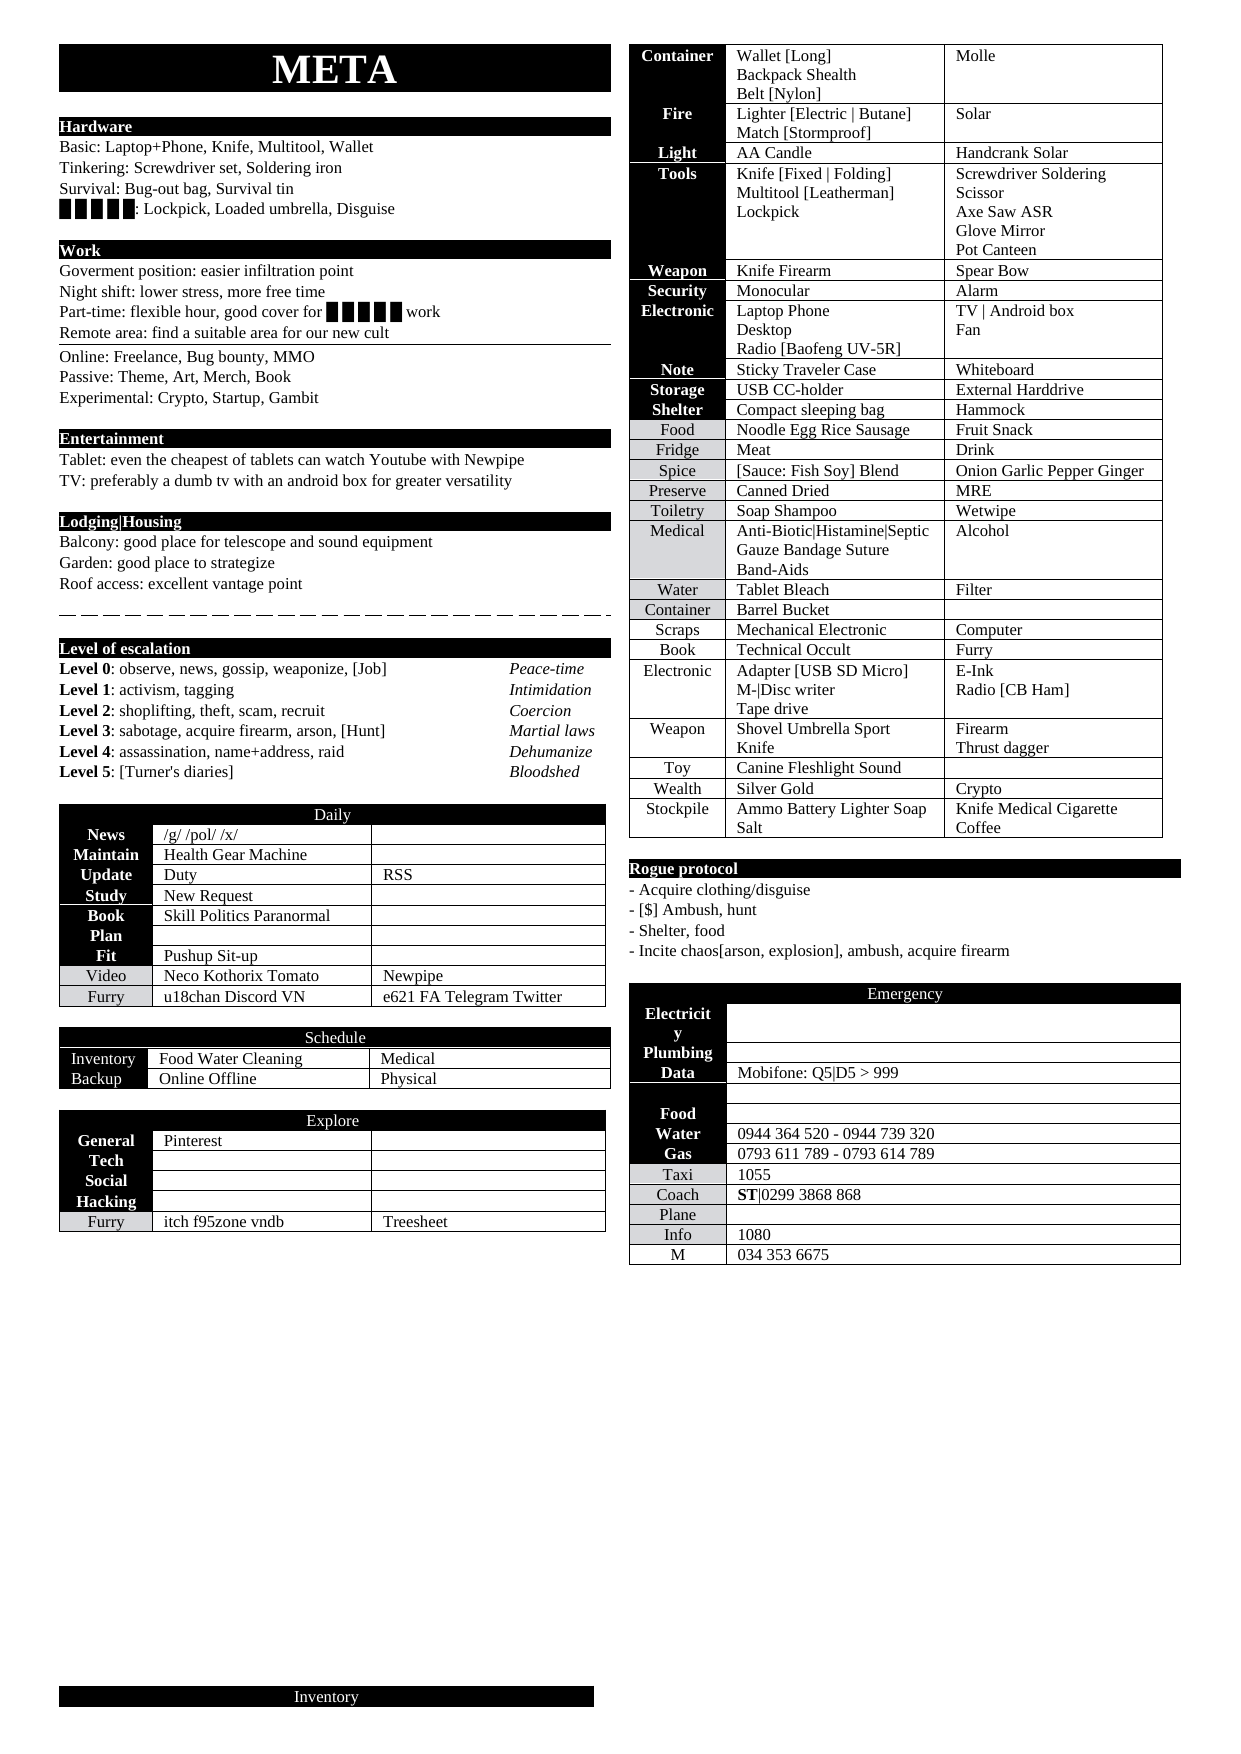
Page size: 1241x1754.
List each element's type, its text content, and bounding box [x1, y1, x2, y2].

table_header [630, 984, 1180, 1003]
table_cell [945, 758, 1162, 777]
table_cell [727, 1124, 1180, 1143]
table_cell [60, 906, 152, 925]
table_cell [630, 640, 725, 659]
text Balcony: good place for telescope and sound equipment [59, 532, 611, 551]
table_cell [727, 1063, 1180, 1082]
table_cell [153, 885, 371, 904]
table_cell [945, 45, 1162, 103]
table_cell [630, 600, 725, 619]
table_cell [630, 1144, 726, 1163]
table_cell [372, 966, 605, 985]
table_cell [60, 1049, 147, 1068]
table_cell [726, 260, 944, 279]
text Garden: good place to strategize [59, 553, 611, 572]
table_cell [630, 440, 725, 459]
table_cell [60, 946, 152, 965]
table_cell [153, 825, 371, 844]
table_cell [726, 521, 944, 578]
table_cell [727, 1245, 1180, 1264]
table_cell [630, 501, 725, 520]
text Experimental: Crypto, Startup, Gambit [59, 388, 611, 407]
text Basic: Laptop+Phone, Knife, Multitool, Wallet [59, 137, 611, 156]
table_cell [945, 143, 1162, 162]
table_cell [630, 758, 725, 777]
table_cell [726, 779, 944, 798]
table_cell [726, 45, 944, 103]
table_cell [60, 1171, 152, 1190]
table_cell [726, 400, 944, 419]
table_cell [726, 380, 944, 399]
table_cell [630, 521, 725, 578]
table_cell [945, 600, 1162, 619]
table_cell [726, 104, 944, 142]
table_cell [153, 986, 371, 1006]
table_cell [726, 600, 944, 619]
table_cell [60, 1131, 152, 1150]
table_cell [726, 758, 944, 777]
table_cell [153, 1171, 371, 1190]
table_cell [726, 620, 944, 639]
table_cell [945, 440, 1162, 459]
text Roof access: excellent vantage point [59, 573, 611, 593]
text META [59, 44, 611, 92]
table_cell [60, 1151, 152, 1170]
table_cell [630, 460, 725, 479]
text - [$] Ambush, hunt [629, 900, 1181, 919]
text Survival: Bug-out bag, Survival tin [59, 178, 611, 198]
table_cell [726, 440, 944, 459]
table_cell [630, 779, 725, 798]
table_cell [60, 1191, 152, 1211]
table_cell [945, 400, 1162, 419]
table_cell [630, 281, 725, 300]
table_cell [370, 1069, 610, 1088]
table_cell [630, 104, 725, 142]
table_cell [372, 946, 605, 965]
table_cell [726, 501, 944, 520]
subtitle Rogue protocol [629, 859, 1181, 878]
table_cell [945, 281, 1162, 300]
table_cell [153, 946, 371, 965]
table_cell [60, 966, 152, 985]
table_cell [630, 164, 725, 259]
text Level of escalation [59, 638, 611, 658]
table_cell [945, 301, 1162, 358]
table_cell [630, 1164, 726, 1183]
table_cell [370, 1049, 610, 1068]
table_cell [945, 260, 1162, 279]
text Level 2: shoplifting, theft, scam, recruit Coercion [59, 700, 611, 719]
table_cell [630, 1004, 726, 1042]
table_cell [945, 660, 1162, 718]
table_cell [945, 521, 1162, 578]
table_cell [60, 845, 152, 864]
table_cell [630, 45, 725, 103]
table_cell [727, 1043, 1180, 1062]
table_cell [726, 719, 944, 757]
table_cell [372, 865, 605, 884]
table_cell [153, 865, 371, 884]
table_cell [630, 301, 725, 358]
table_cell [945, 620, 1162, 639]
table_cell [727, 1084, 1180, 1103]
subtitle Entertainment [59, 429, 611, 448]
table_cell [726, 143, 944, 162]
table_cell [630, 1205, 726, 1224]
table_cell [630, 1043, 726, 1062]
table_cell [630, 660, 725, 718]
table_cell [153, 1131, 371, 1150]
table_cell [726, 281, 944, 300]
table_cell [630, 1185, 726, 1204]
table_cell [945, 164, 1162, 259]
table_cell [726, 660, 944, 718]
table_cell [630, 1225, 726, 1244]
subtitle Hardware [59, 117, 611, 136]
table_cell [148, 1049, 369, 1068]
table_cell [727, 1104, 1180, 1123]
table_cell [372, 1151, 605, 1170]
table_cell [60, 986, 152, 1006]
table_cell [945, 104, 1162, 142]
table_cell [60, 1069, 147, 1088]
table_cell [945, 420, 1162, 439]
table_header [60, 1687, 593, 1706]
text Tinkering: Screwdriver set, Soldering iron [59, 158, 611, 177]
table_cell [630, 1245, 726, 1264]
text - Incite chaos[arson, explosion], ambush, acquire firearm [629, 941, 1181, 960]
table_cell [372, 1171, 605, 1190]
text Passive: Theme, Art, Merch, Book [59, 367, 611, 386]
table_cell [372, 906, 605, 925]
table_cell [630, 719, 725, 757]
text Goverment position: easier infiltration point [59, 261, 611, 280]
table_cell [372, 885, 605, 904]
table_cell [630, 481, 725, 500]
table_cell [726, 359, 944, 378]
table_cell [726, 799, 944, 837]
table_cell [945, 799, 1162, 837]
text TV: preferably a dumb tv with an android box for greater versatility [59, 470, 611, 489]
text Level 1: activism, tagging Intimidation [59, 680, 611, 699]
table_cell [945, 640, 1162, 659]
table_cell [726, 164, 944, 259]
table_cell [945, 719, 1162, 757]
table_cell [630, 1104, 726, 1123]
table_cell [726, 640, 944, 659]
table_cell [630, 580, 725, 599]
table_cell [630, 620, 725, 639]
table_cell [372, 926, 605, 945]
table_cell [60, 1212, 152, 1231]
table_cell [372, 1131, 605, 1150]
text Level 5: [Turner's diaries] Bloodshed [59, 762, 611, 781]
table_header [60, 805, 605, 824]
text Tablet: even the cheapest of tablets can watch Youtube with Newpipe [59, 450, 611, 469]
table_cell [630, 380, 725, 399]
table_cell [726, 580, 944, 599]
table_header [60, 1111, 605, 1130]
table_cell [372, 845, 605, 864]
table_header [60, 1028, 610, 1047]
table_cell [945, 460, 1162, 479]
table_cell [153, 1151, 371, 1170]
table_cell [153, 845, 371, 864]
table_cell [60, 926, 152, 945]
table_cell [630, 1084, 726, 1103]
text Remote area: find a suitable area for our new cult [59, 323, 611, 342]
text Part-time: flexible hour, good cover for █ █ █ █ █ work [402, 302, 611, 321]
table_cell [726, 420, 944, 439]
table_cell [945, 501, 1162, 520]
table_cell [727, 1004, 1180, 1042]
text Level 3: sabotage, acquire firearm, arson, [Hunt] Martial laws [59, 721, 611, 740]
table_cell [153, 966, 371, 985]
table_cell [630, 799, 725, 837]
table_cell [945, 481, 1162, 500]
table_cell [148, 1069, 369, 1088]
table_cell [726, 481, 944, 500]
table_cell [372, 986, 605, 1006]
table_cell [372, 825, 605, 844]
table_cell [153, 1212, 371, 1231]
subtitle Lodging|Housing [59, 512, 611, 531]
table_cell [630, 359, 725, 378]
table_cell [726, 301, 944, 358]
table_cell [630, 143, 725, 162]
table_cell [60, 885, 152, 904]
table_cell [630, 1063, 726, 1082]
text Night shift: lower stress, more free time [59, 282, 611, 301]
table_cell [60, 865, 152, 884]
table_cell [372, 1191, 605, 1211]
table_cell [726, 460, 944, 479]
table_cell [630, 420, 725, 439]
text Part-time: flexible hour, good cover for █ █ █ █ █ work [59, 302, 326, 321]
text Level 4: assassination, name+address, raid Dehumanize [59, 742, 611, 761]
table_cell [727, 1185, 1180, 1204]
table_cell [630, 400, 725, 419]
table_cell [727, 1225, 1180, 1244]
text - Acquire clothing/disguise [629, 879, 1181, 898]
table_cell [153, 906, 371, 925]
text █ █ █ █ █: Lockpick, Loaded umbrella, Disguise [135, 199, 611, 218]
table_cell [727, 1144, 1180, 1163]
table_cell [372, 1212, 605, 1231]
subtitle Work [59, 240, 611, 259]
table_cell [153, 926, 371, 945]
text - Shelter, food [629, 921, 1181, 940]
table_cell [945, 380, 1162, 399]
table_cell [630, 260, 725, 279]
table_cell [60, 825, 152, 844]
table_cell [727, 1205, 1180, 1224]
text Level 0: observe, news, gossip, weaponize, [Job] Peace-time [59, 659, 611, 678]
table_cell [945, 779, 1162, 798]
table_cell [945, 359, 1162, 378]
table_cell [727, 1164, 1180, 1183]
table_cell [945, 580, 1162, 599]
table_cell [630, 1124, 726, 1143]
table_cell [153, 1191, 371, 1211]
text Online: Freelance, Bug bounty, MMO [59, 345, 611, 366]
